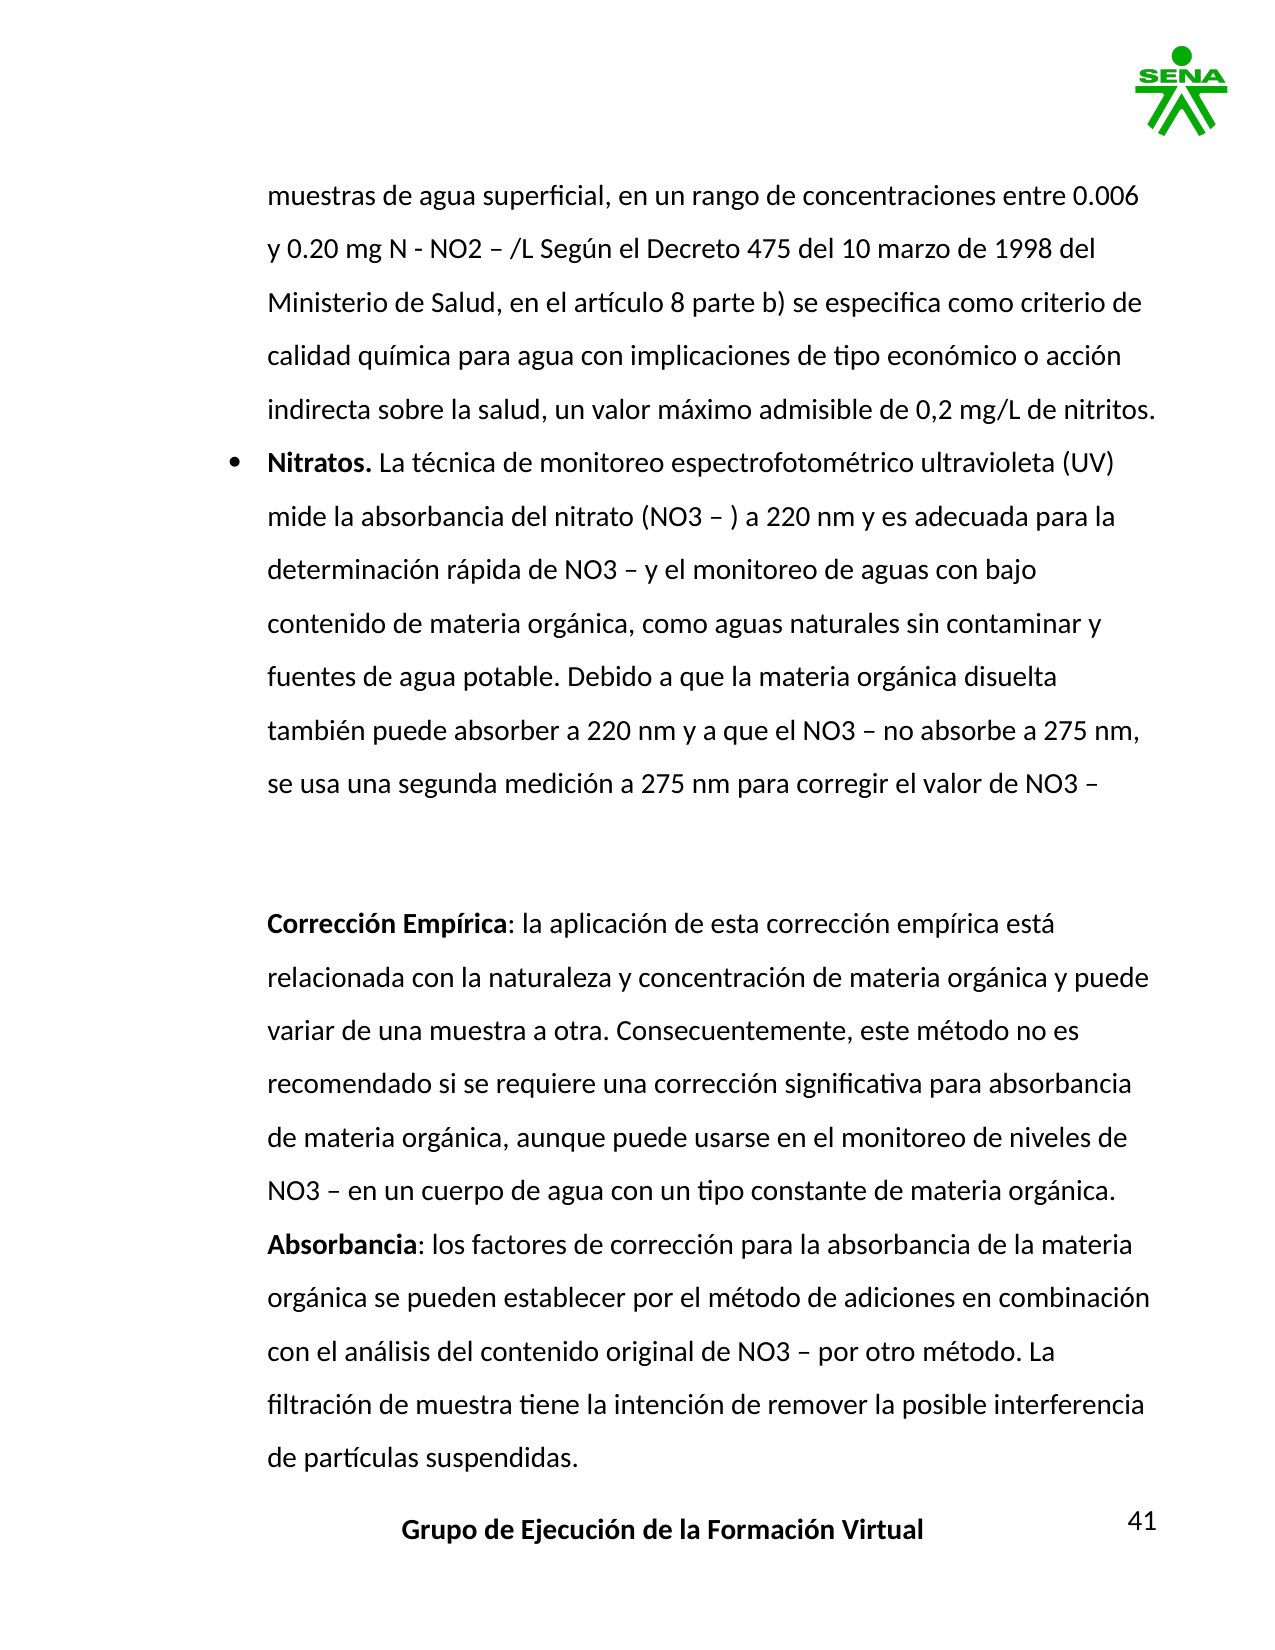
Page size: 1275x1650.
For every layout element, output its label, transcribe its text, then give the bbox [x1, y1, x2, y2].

list Corrección Empírica: la aplicación de esta corrección empírica está relacionada con la naturaleza y concentración de materia orgánica y puede variar de una muestra a otra. Consecuentemente, este método no es recomendado si se requiere una corrección significativa para absorbancia de materia orgánica, aunque puede usarse en el monitoreo de niveles de NO3 – en un cuerpo de agua con un tipo constante de materia orgánica. [267, 905, 1157, 1208]
list Absorbancia: los factores de corrección para la absorbancia de la materia orgánica se pueden establecer por el método de adiciones en combinación con el análisis del contenido original de NO3 – por otro método. La filtración de muestra tiene la intención de remover la posible interferencia de partículas suspendidas. [267, 1226, 1157, 1475]
picture [1135, 46, 1228, 136]
list Nitratos. La técnica de monitoreo espectrofotométrico ultravioleta (UV) mide la absorbancia del nitrato (NO3 – ) a 220 nm y es adecuada para la determinación rápida de NO3 – y el monitoreo de aguas con bajo contenido de materia orgánica, como aguas naturales sin contaminar y fuentes de agua potable. Debido a que la materia orgánica disuelta también puede absorber a 220 nm y a que el NO3 – no absorbe a 275 nm, se usa una segunda medición a 275 nm para corregir el valor de NO3 – [229, 444, 1157, 801]
